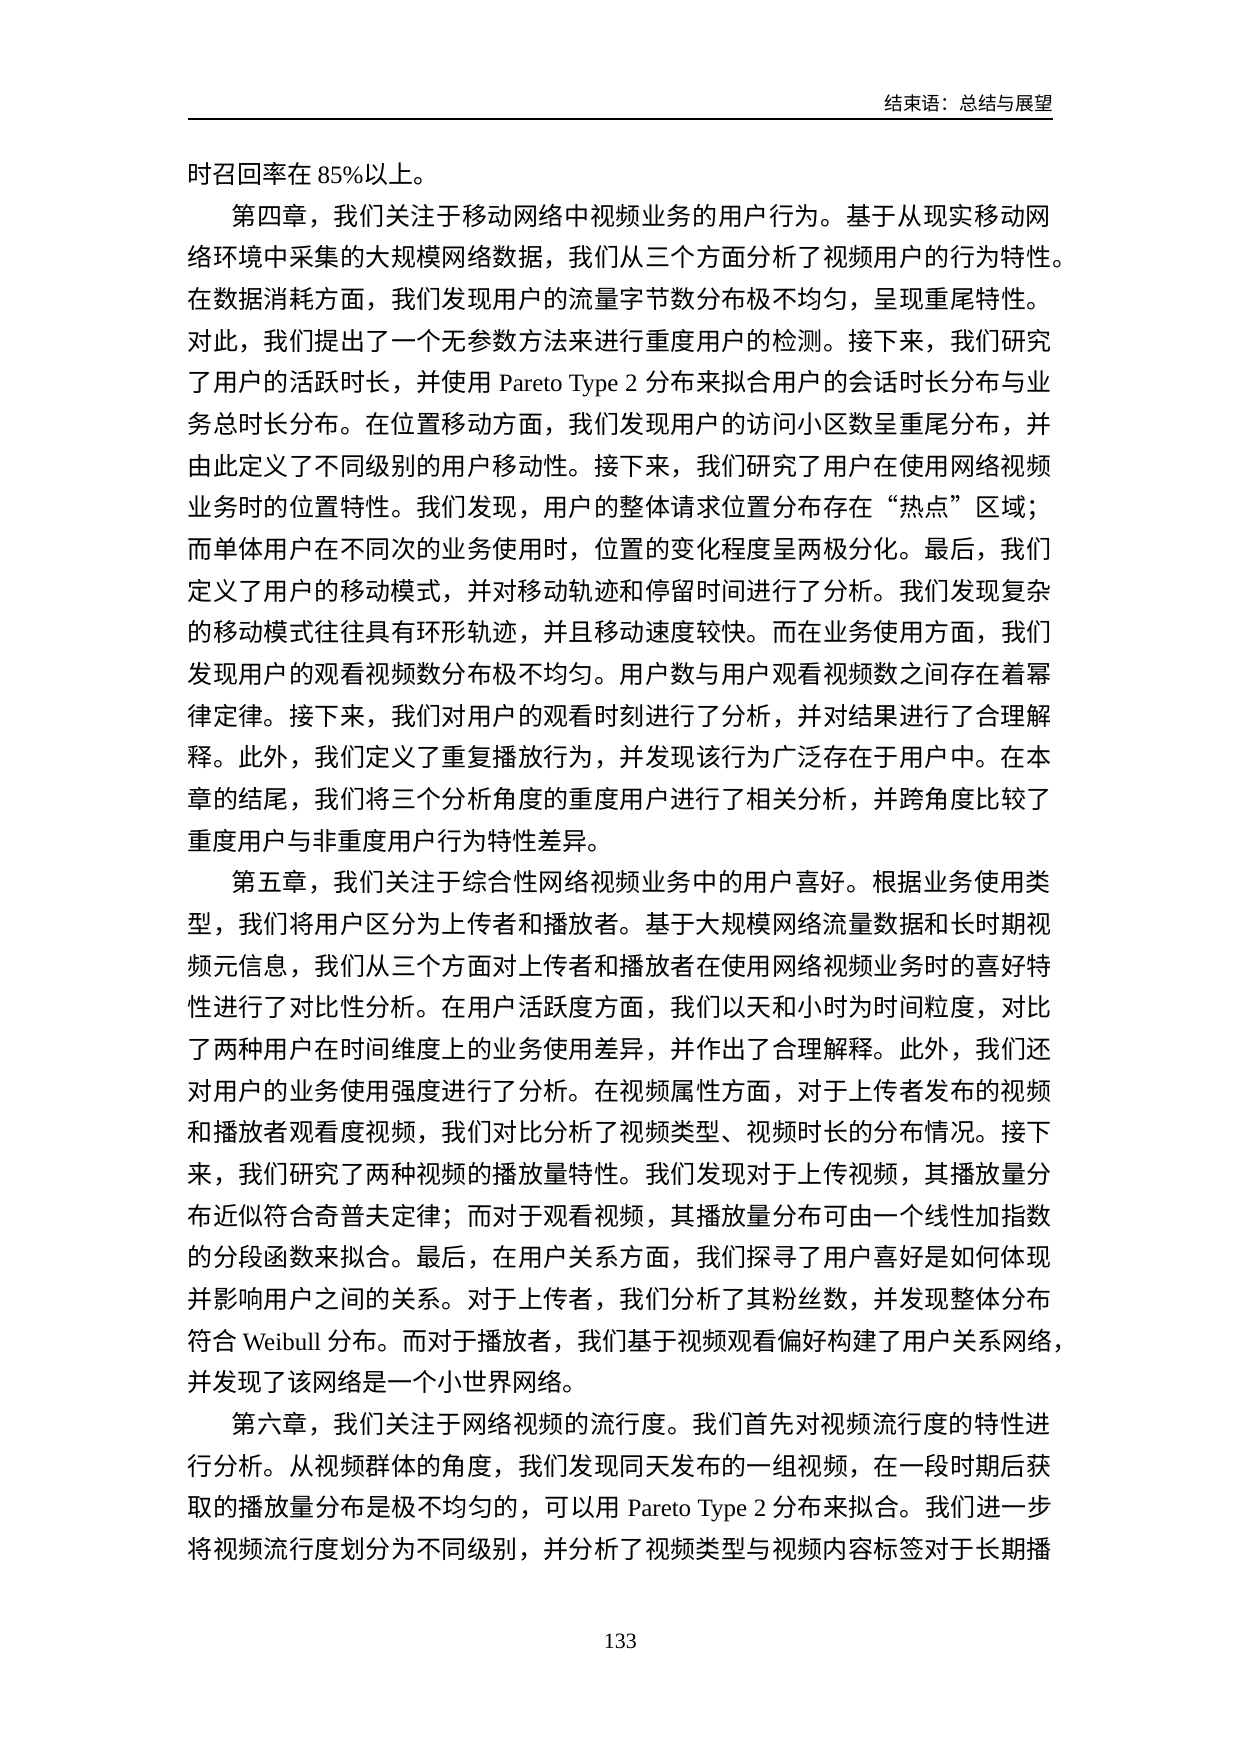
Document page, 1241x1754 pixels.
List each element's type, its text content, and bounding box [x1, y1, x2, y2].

text 第四章，我们关注于移动网络中视频业务的用户行为。基于从现实移动网络环境中采集的大规模网络数据，我们从三个方面分析了视频用户的行为特性。在数据消耗方面，我们发现用户的流量字节数分布极不均匀，呈现重尾特性。对此，我们提出了一个无参数方法来进行重度用户的检测。接下来，我们研究了用户的活跃时长，并使用Pareto Type 2 分布来拟合用户的会话时长分布与业务总时长分布。在位置移动方面，我们发现用户的访问小区数呈重尾分布，并由此定义了不同级别的用户移动性。接下来，我们研究了用户在使用网络视频业务时的位置特性。我们发现，用户的整体请求位置分布存在“热点”区域；而单体用户在不同次的业务使用时，位置的变化程度呈两极分化。最后，我们定义了用户的移动模式，并对移动轨迹和停留时间进行了分析。我们发现复杂的移动模式往往具有环形轨迹，并且移动速度较快。而在业务使用方面，我们发现用户的观看视频数分布极不均匀。用户数与用户观看视频数之间存在着幂律定律。接下来，我们对用户的观看时刻进行了分析，并对结果进行了合理解释。此外，我们定义了重复播放行为，并发现该行为广泛存在于用户中。在本章的结尾，我们将三个分析角度的重度用户进行了相关分析，并跨角度比较了重度用户与非重度用户行为特性差异。 [187, 192, 1053, 858]
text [187, 1400, 1053, 1567]
text 第五章，我们关注于综合性网络视频业务中的用户喜好。根据业务使用类型，我们将用户区分为上传者和播放者。基于大规模网络流量数据和长时期视频元信息，我们从三个方面对上传者和播放者在使用网络视频业务时的喜好特性进行了对比性分析。在用户活跃度方面，我们以天和小时为时间粒度，对比了两种用户在时间维度上的业务使用差异，并作出了合理解释。此外，我们还对用户的业务使用强度进行了分析。在视频属性方面，对于上传者发布的视频和播放者观看度视频，我们对比分析了视频类型、视频时长的分布情况。接下来，我们研究了两种视频的播放量特性。我们发现对于上传视频，其播放量分布近似符合奇普夫定律；而对于观看视频，其播放量分布可由一个线性加指数的分段函数来拟合。最后，在用户关系方面，我们探寻了用户喜好是如何体现并影响用户之间的关系。对于上传者，我们分析了其粉丝数，并发现整体分布符合Weibull 分布。而对于播放者，我们基于视频观看偏好构建了用户关系网络，并发现了该网络是一个小世界网络。 [187, 858, 1053, 1400]
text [187, 150, 1053, 192]
